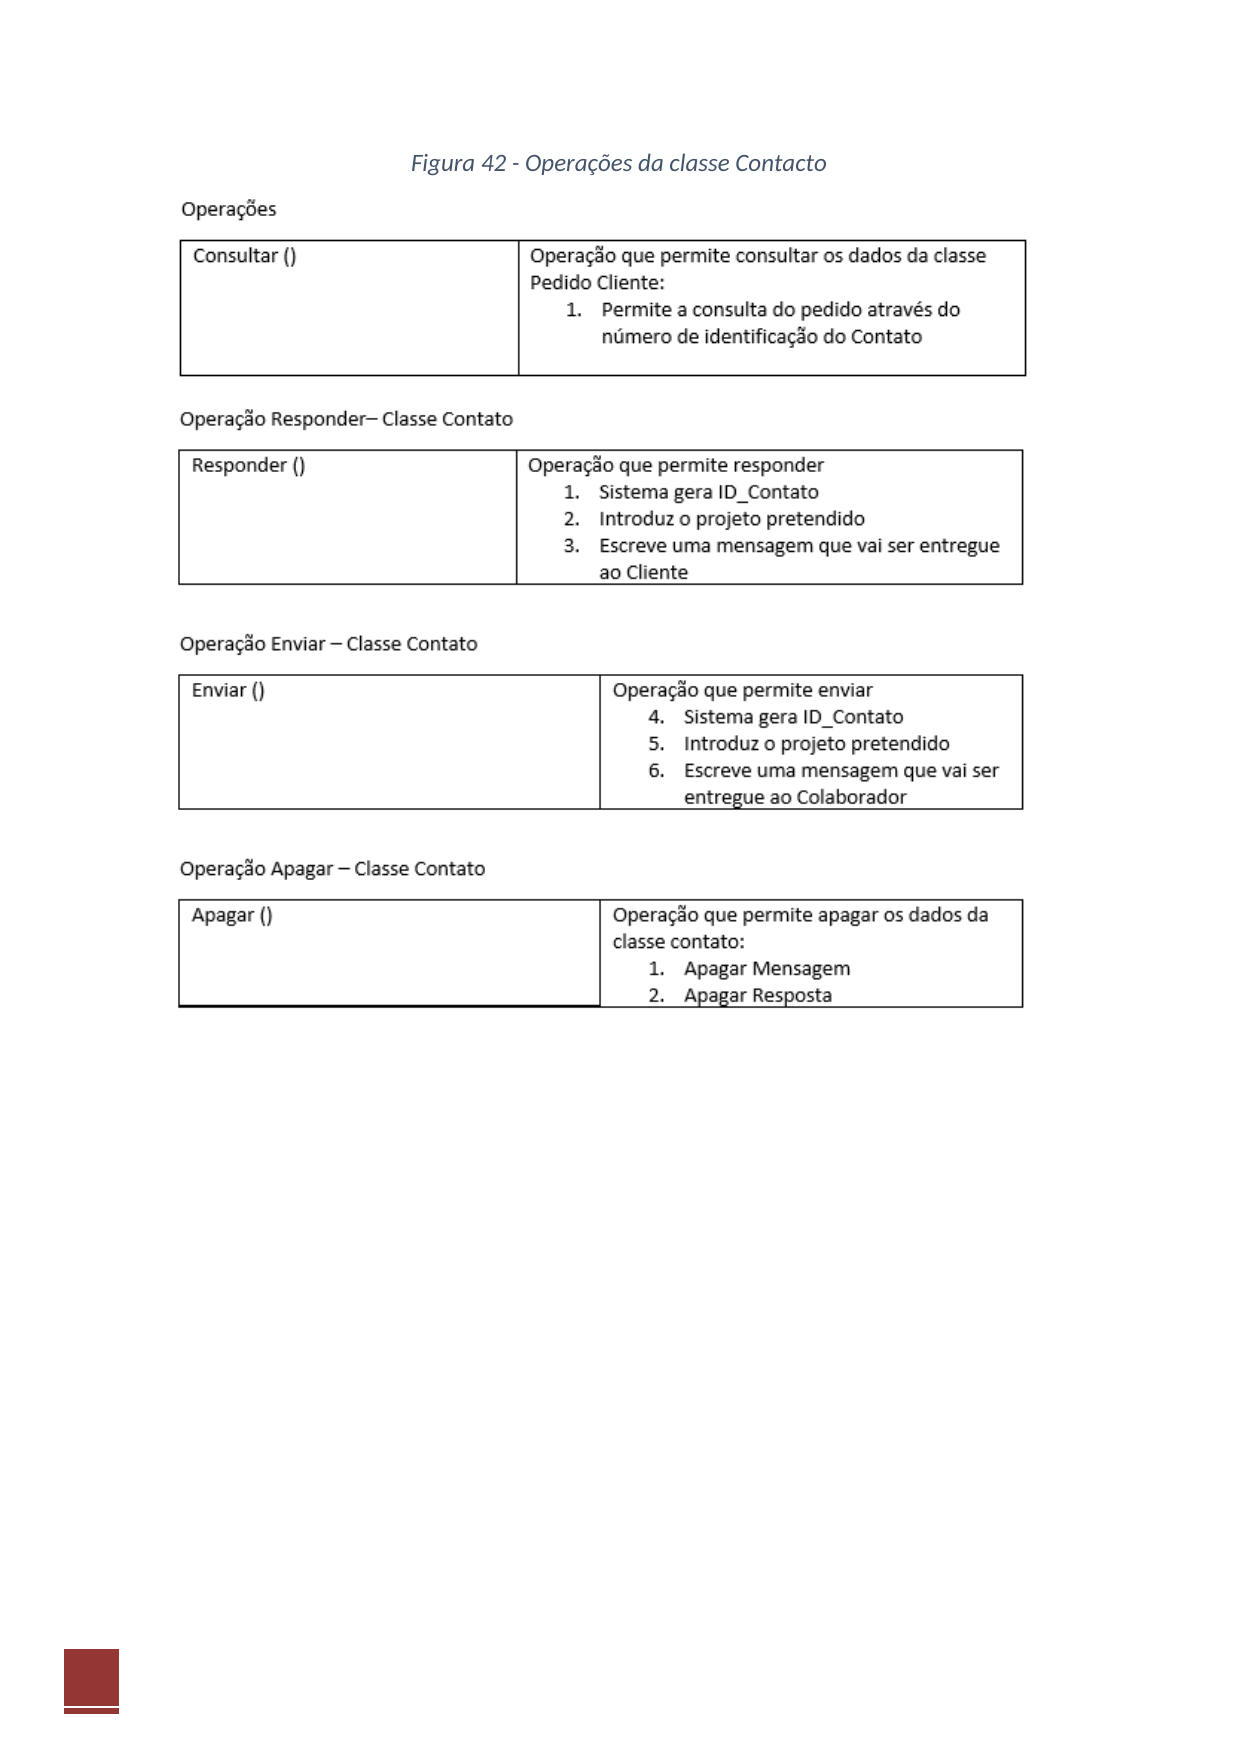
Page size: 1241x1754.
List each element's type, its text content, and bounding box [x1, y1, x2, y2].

text Figura 42 - Operações da classe Contacto [177, 148, 1063, 178]
picture [177, 198, 1034, 387]
picture [177, 405, 1034, 1017]
